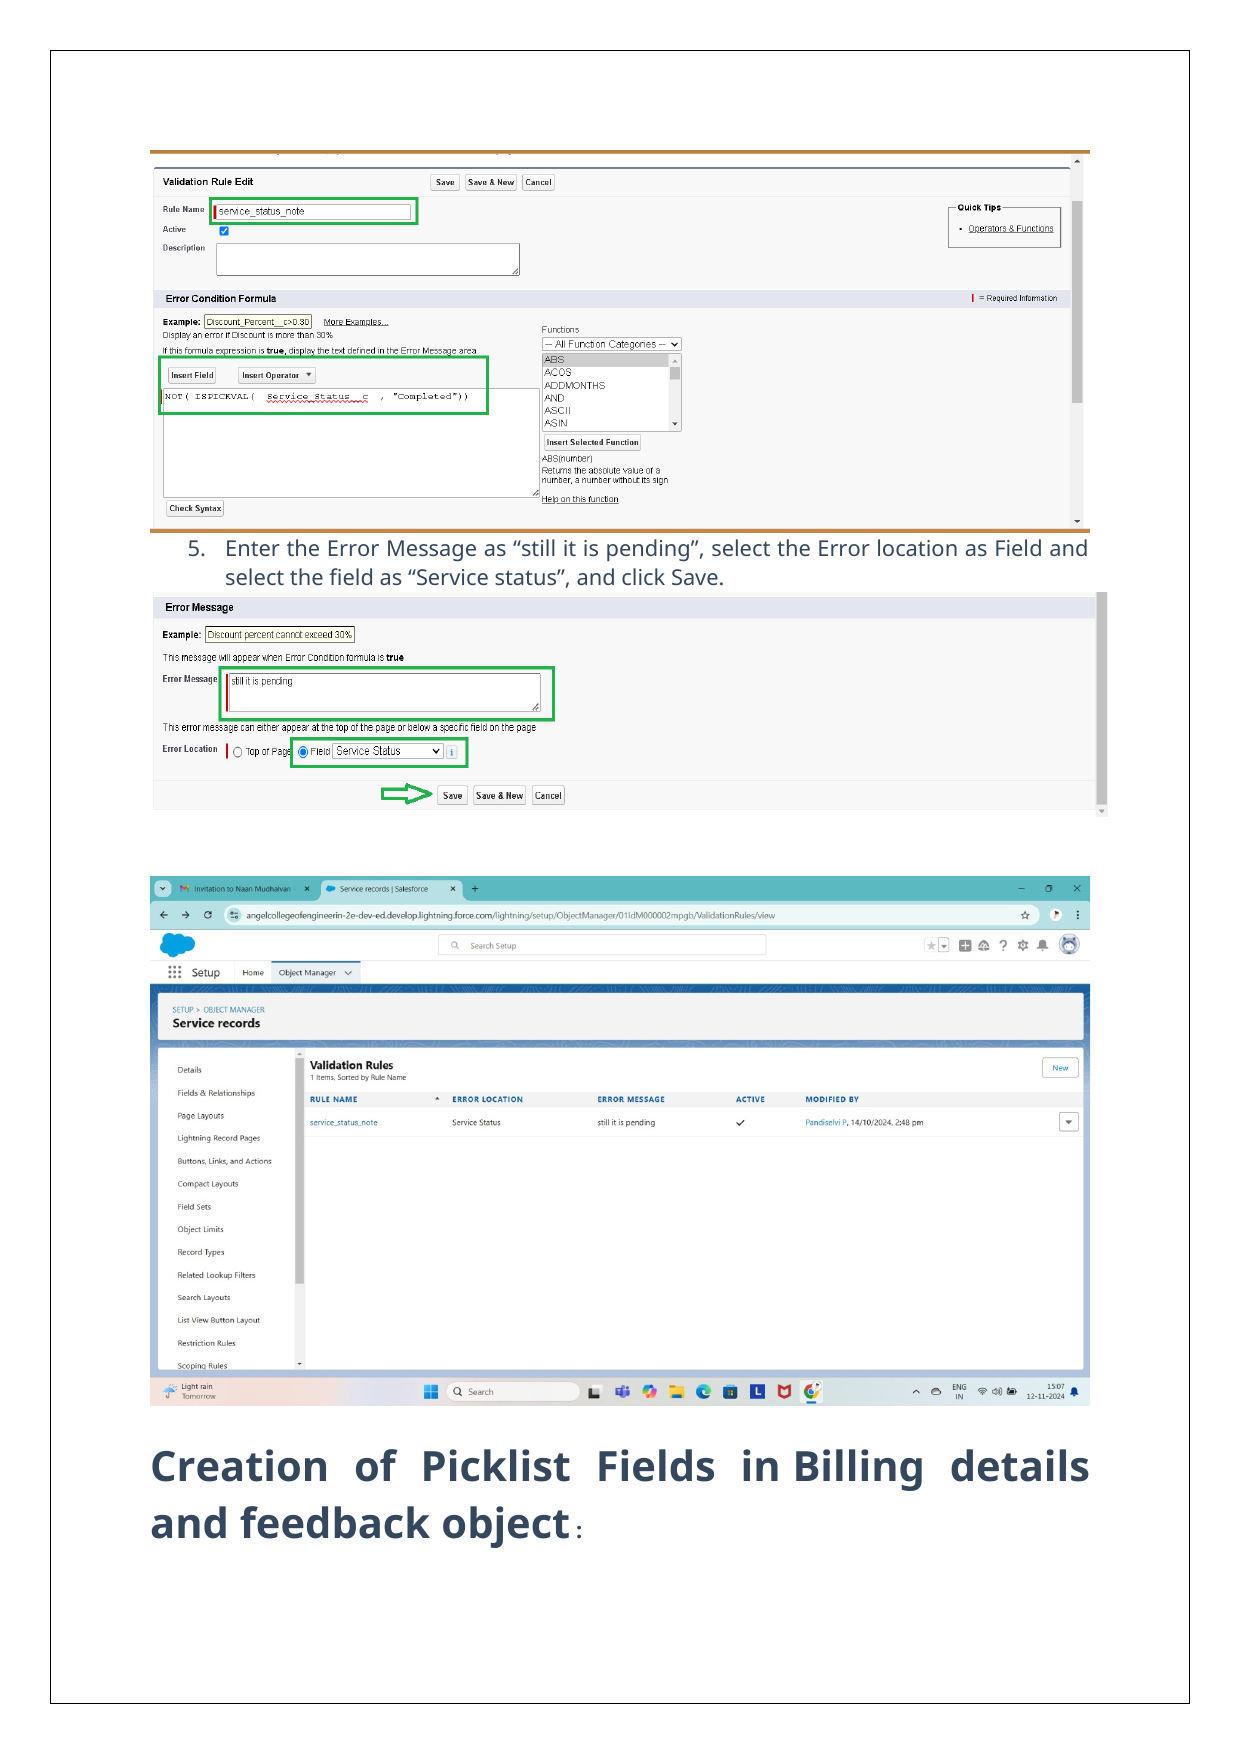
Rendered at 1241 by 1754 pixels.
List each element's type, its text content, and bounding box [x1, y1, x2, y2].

list Enter the Error Message as “still it is pending”, select the Error location as Field and select the field as “Service status”, and click Save. [187, 533, 1090, 592]
picture [150, 150, 1090, 533]
picture [150, 876, 1091, 1406]
picture [150, 592, 1110, 817]
text Creation of Picklist Fields in Billing details and feedback object : [150, 1437, 1090, 1550]
